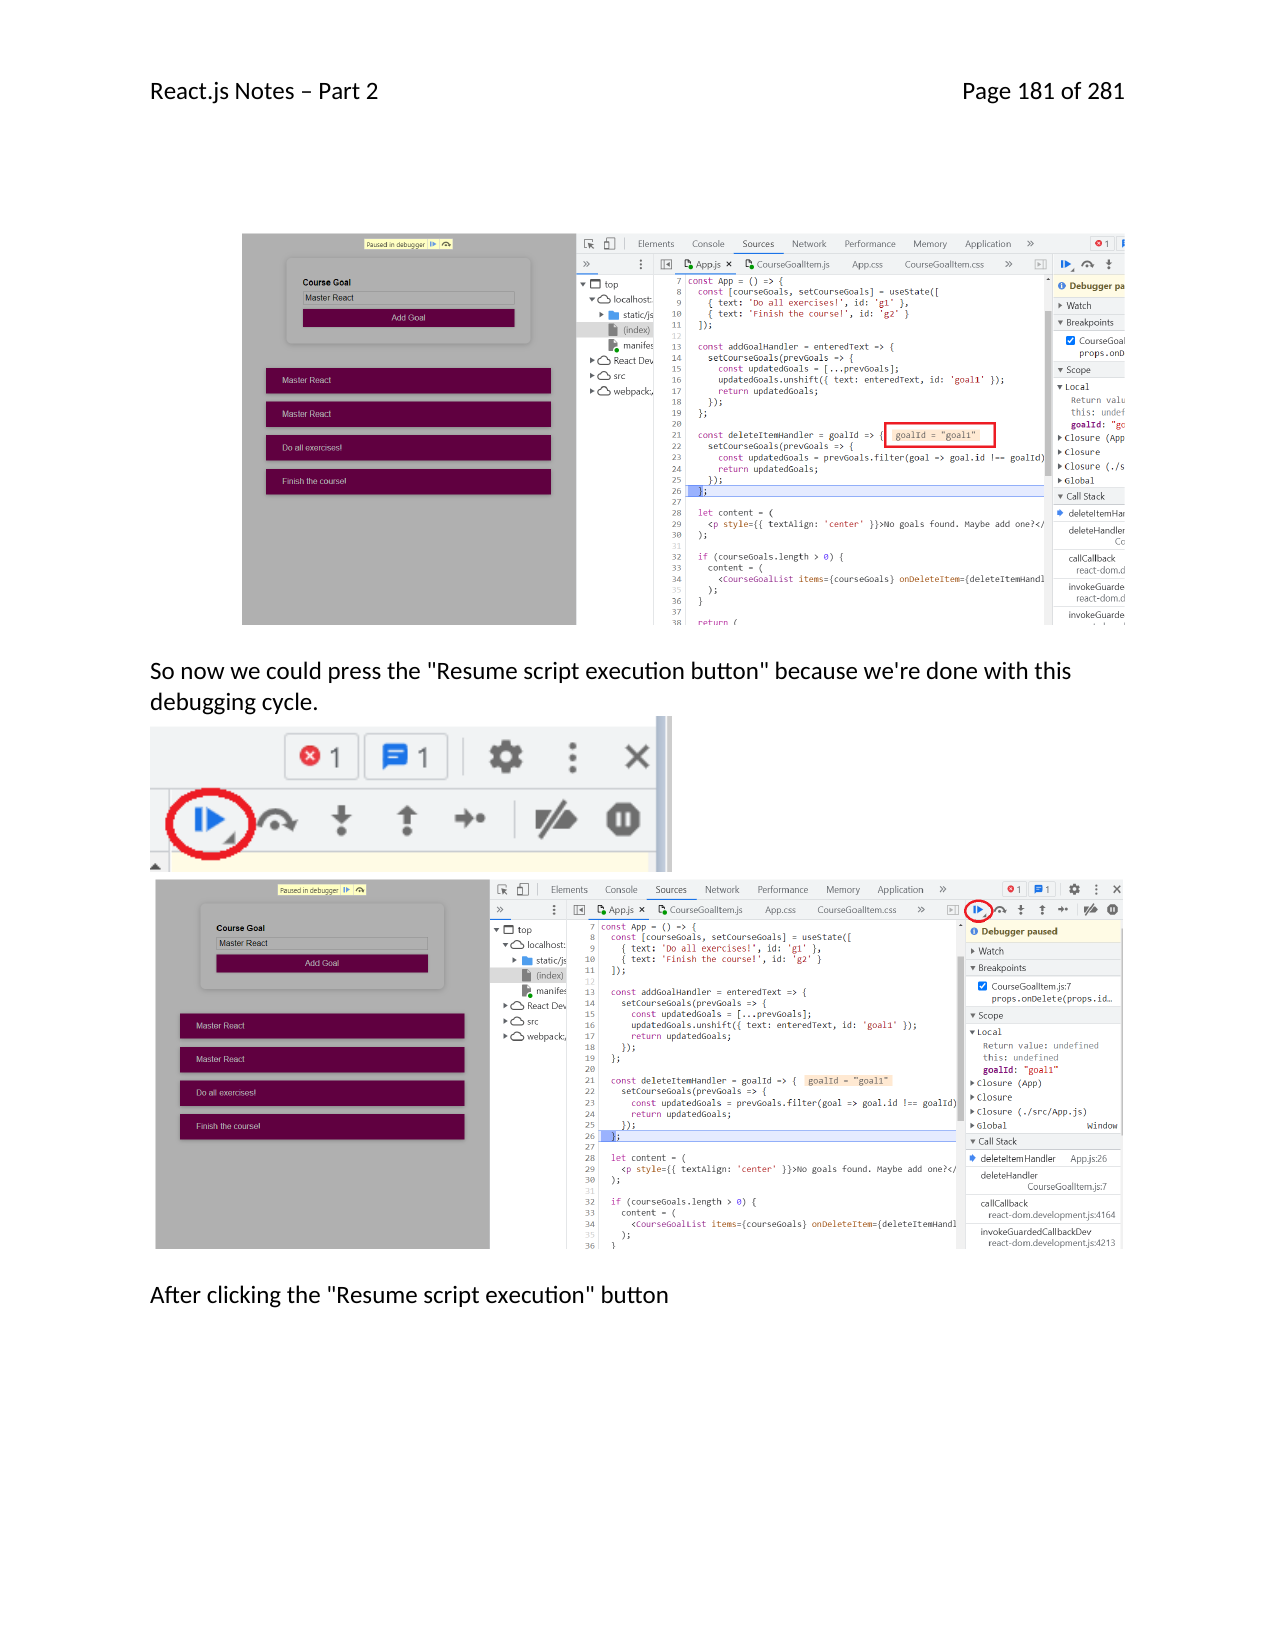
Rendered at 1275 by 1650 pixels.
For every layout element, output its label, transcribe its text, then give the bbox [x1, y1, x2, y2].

text After clicking the "Resume script execution" button [150, 1279, 1125, 1309]
text So now we could press the "Resume script execution button" because we're done with this debugging cycle. [150, 655, 1125, 716]
picture [150, 150, 1125, 625]
picture [150, 716, 1124, 1249]
